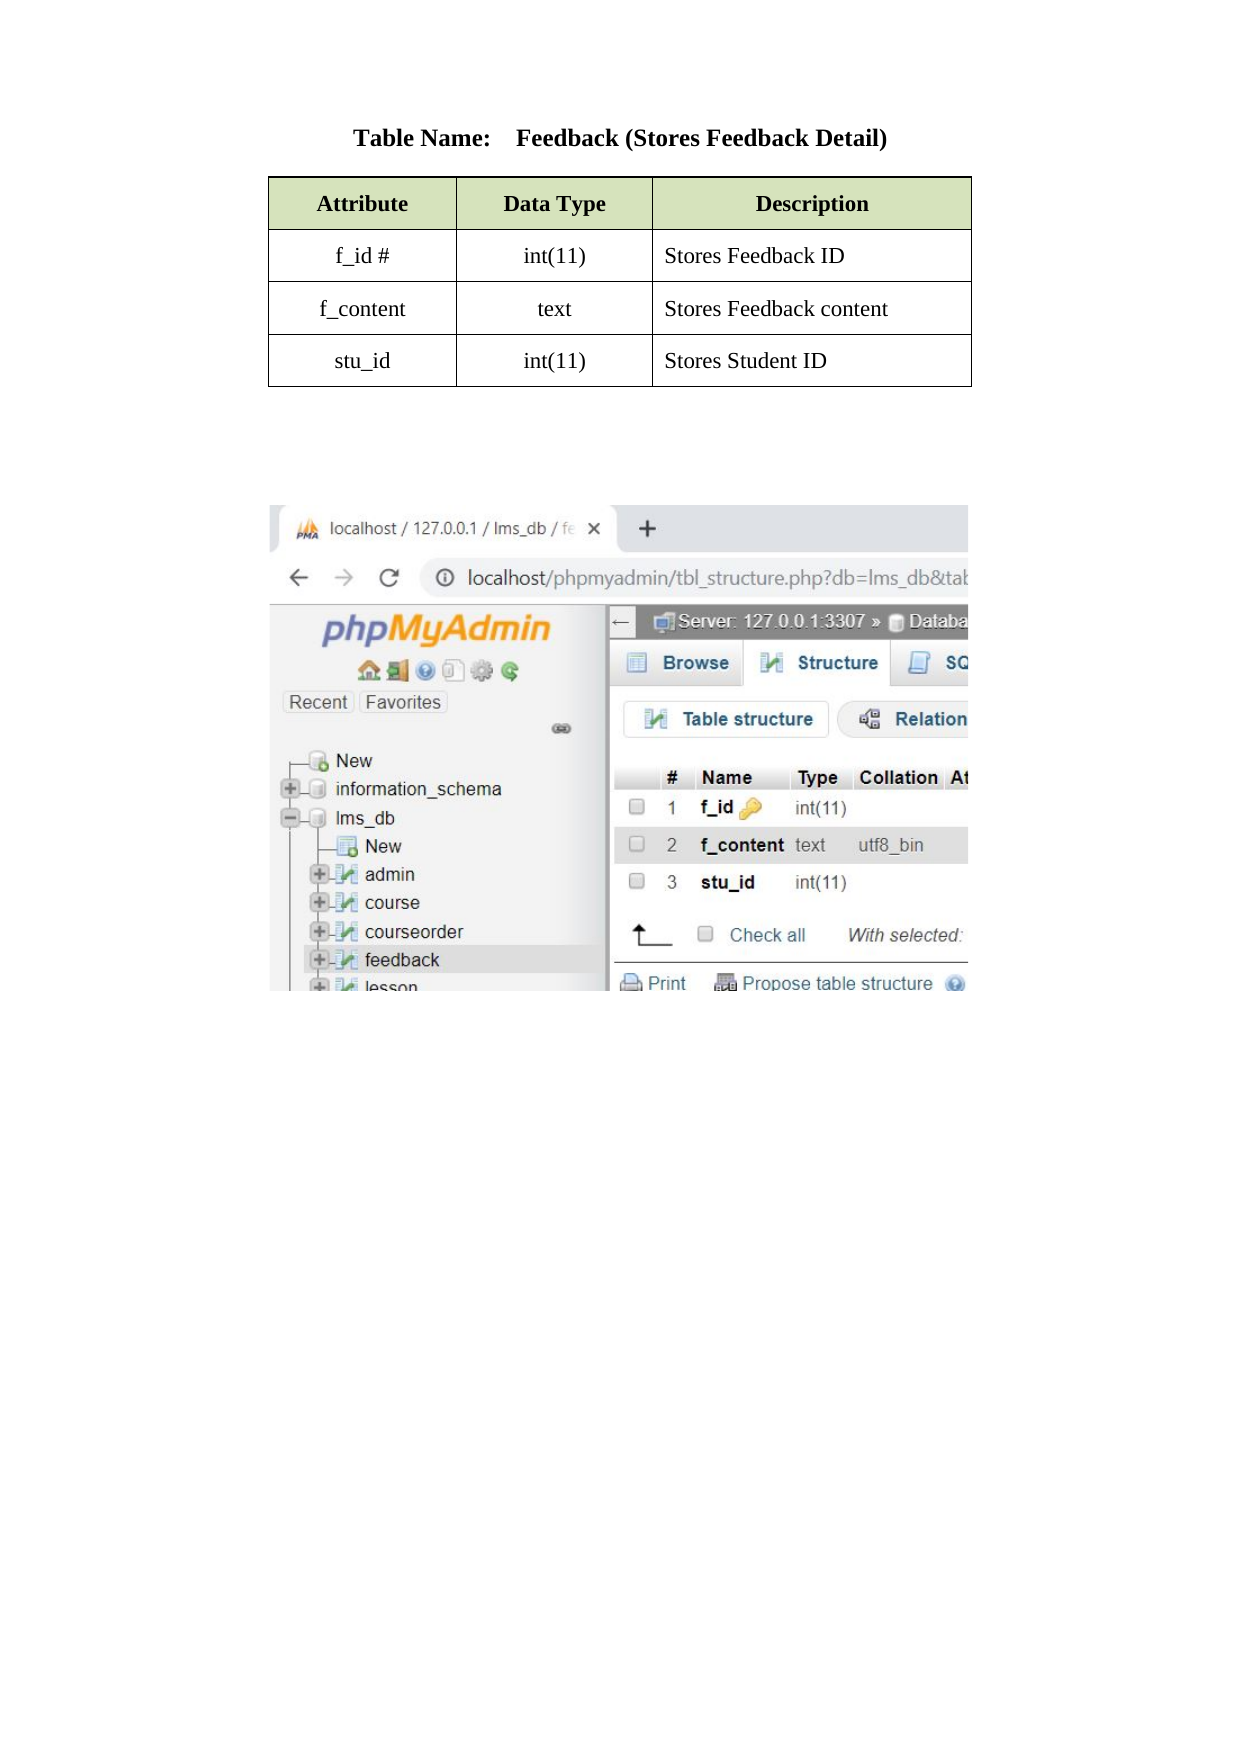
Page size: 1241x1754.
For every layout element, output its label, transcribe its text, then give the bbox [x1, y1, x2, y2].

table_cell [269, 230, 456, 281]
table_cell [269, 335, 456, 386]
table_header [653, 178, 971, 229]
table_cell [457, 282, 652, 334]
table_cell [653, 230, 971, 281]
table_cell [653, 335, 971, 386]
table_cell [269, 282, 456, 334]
text Table Name: Feedback (Stores Feedback Detail) [150, 123, 1090, 151]
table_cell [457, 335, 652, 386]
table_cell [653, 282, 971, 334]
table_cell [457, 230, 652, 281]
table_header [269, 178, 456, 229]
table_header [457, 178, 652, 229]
